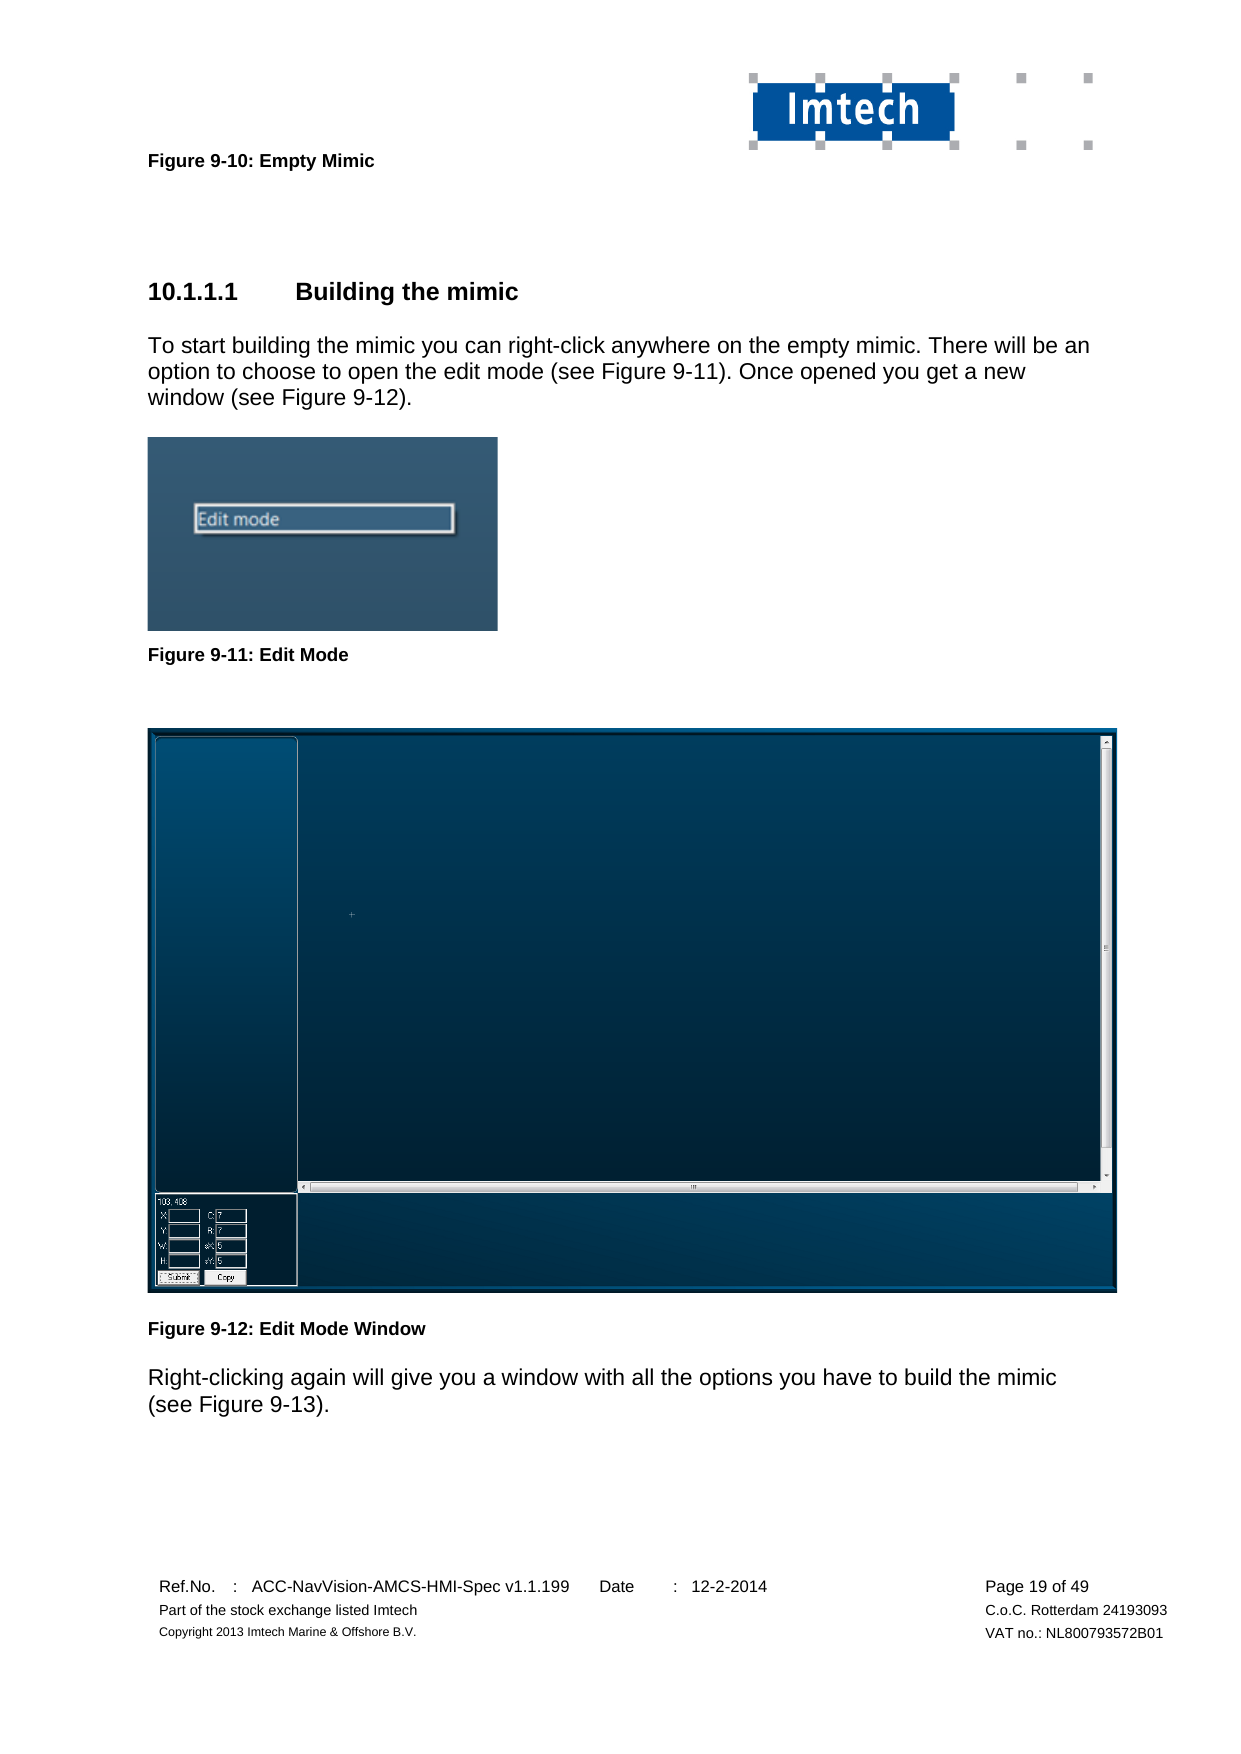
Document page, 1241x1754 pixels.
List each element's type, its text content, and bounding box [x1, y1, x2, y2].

subtitle Building the mimic [148, 277, 1093, 305]
picture [147, 728, 1118, 1293]
picture [154, 728, 169, 737]
text To start building the mimic you can right-click anywhere on the empty mimic. There will be an option to choose to open the edit mode (see Figure 9-11). Once opened you get a new window (see Figure 9-12). [148, 332, 1093, 411]
picture [147, 437, 498, 631]
picture [179, 728, 204, 736]
text Figure 9-12: Edit Mode Window [148, 1318, 1093, 1339]
text Right-clicking again will give you a window with all the options you have to build the mimic (see Figure 9-13). [148, 1364, 1093, 1417]
text Figure 9-10: Empty Mimic [148, 150, 1093, 171]
picture [748, 73, 1093, 150]
picture [482, 728, 498, 734]
text Figure 9-11: Edit Mode [148, 643, 1093, 665]
